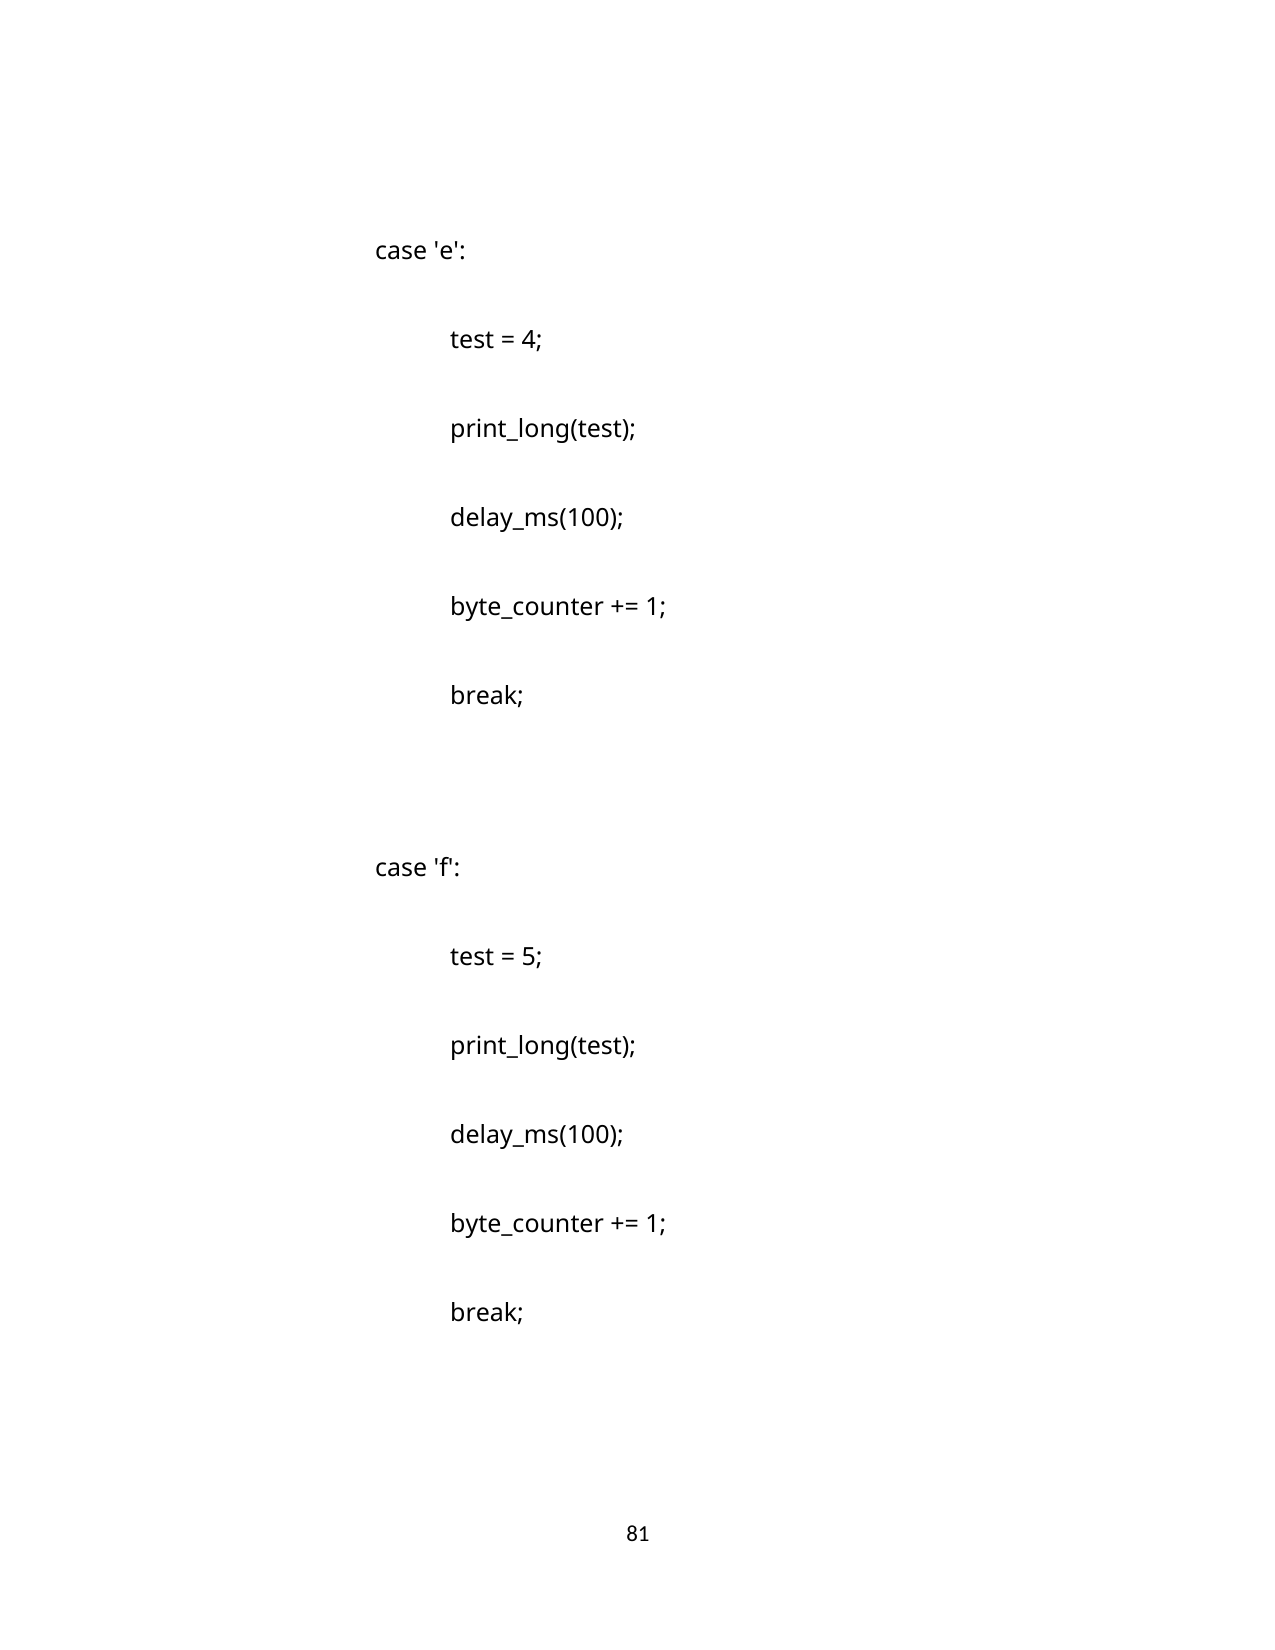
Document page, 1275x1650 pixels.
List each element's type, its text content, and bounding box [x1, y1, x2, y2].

text test = 4; [225, 322, 1050, 356]
text delay_ms(100); [225, 1116, 1050, 1151]
text case 'f': [225, 849, 1050, 884]
text break; [225, 678, 1050, 712]
text case 'e': [225, 233, 1050, 267]
text delay_ms(100); [225, 500, 1050, 534]
text break; [225, 1294, 1050, 1328]
text test = 5; [225, 938, 1050, 973]
text byte_counter += 1; [225, 1205, 1050, 1239]
text print_long(test); [225, 411, 1050, 445]
text byte_counter += 1; [225, 589, 1050, 623]
text print_long(test); [225, 1027, 1050, 1062]
